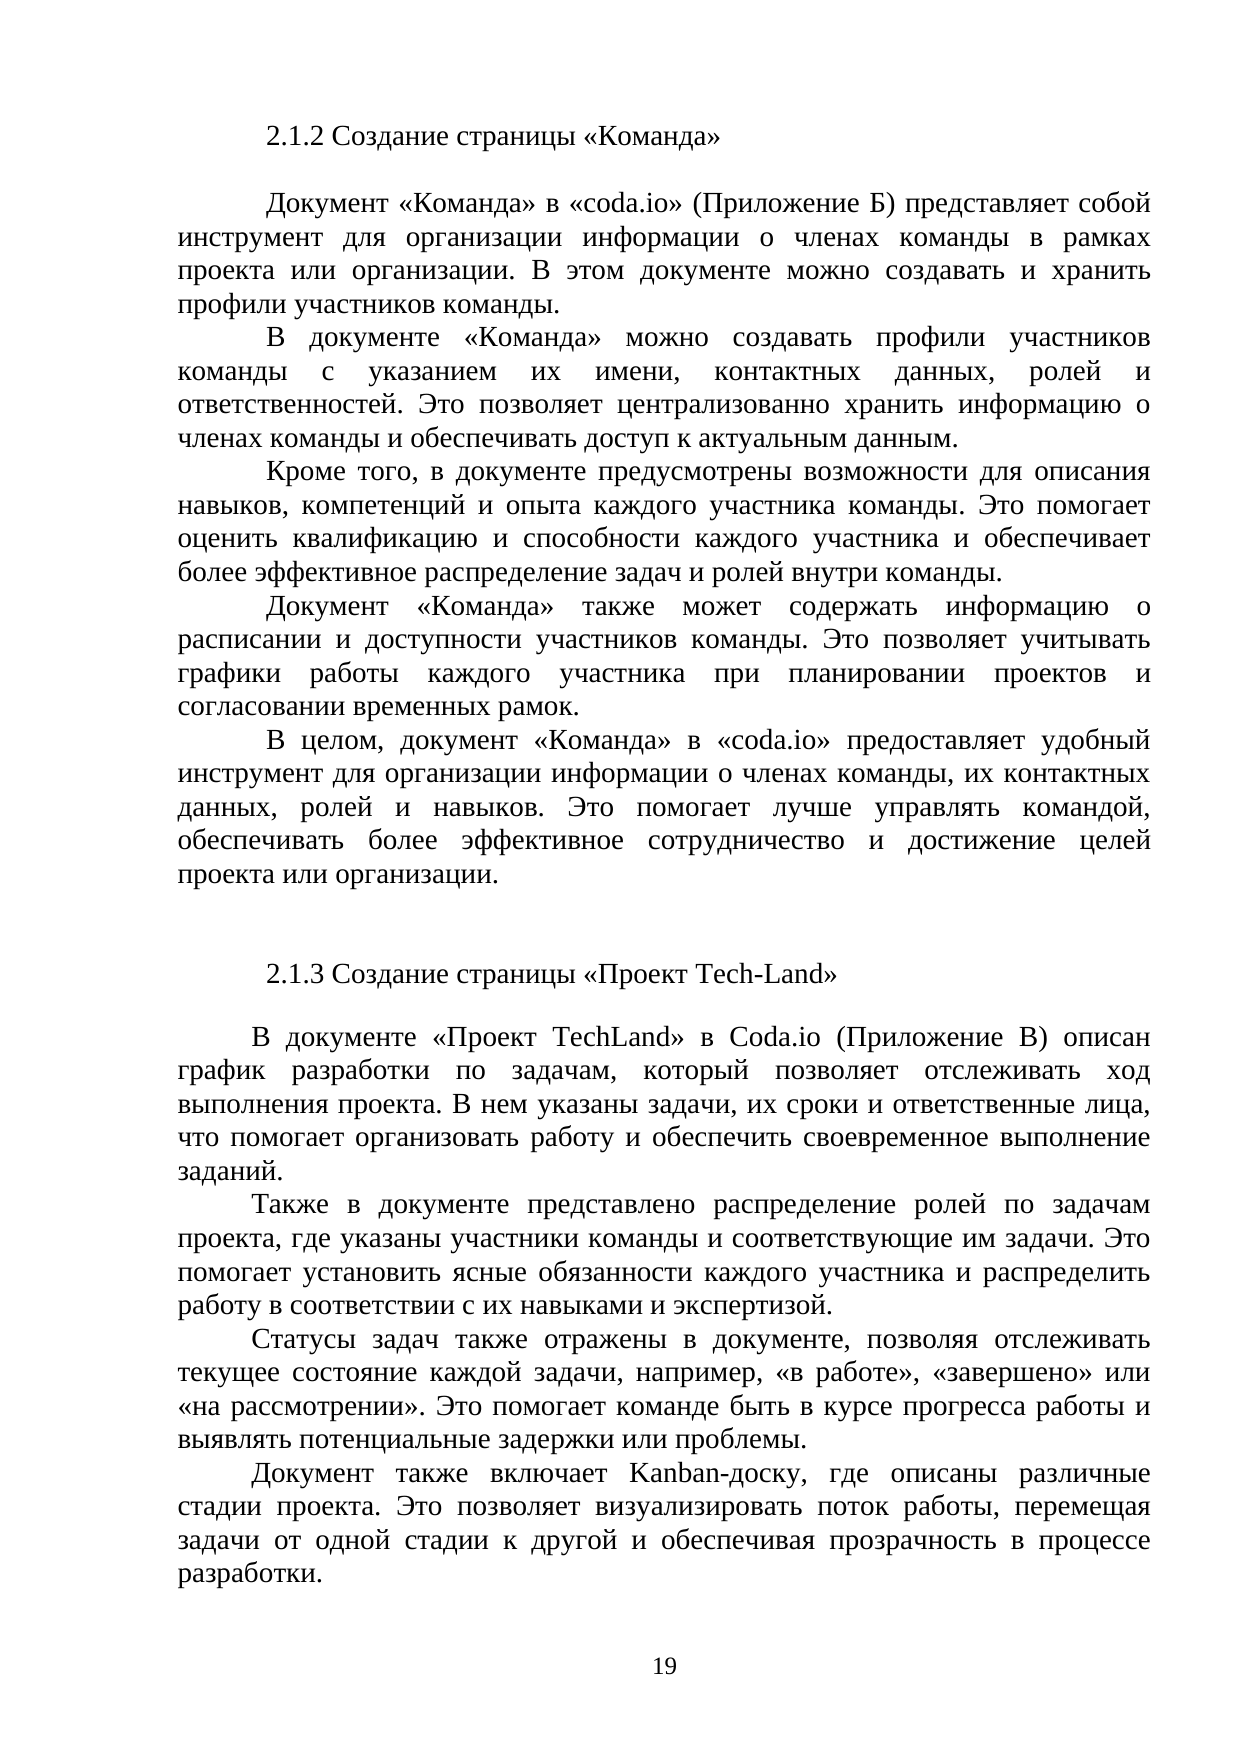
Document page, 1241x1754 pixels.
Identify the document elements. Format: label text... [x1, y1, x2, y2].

text Документ также включает Kanban-доску, где описаны различные стадии проекта. Это позволяет визуализировать поток работы, перемещая задачи от одной стадии к другой и обеспечивая прозрачность в процессе разработки. [177, 1455, 1152, 1589]
subtitle 2.1.3 Создание страницы «Проект Tech-Land» [192, 957, 1152, 990]
text Документ «Команда» также может содержать информацию о расписании и доступности участников команды. Это позволяет учитывать графики работы каждого участника при планировании проектов и согласовании временных рамок. [177, 588, 1152, 722]
text В документе «Команда» можно создавать профили участников команды с указанием их имени, контактных данных, ролей и ответственностей. Это позволяет централизованно хранить информацию о членах команды и обеспечивать доступ к актуальным данным. [177, 319, 1152, 453]
text В документе «Проект TechLand» в Coda.io (Приложение В) описан график разработки по задачам, который позволяет отслеживать ход выполнения проекта. В нем указаны задачи, их сроки и ответственные лица, что помогает организовать работу и обеспечить своевременное выполнение заданий. [177, 1019, 1152, 1187]
text Также в документе представлено распределение ролей по задачам проекта, где указаны участники команды и соответствующие им задачи. Это помогает установить ясные обязанности каждого участника и распределить работу в соответствии с их навыками и экспертизой. [177, 1187, 1152, 1321]
text Документ «Команда» в «сoda.io» (Приложение Б) представляет собой инструмент для организации информации о членах команды в рамках проекта или организации. В этом документе можно создавать и хранить профили участников команды. [177, 185, 1152, 319]
text Кроме того, в документе предусмотрены возможности для описания навыков, компетенций и опыта каждого участника команды. Это помогает оценить квалификацию и способности каждого участника и обеспечивает более эффективное распределение задач и ролей внутри команды. [177, 453, 1152, 588]
text Статусы задач также отражены в документе, позволяя отслеживать текущее состояние каждой задачи, например, «в работе», «завершено» или «на рассмотрении». Это помогает команде быть в курсе прогресса работы и выявлять потенциальные задержки или проблемы. [177, 1321, 1152, 1455]
subtitle 2.1.2 Создание страницы «Команда» [177, 118, 1152, 152]
text В целом, документ «Команда» в «сoda.io» предоставляет удобный инструмент для организации информации о членах команды, их контактных данных, ролей и навыков. Это помогает лучше управлять командой, обеспечивать более эффективное сотрудничество и достижение целей проекта или организации. [177, 722, 1152, 889]
